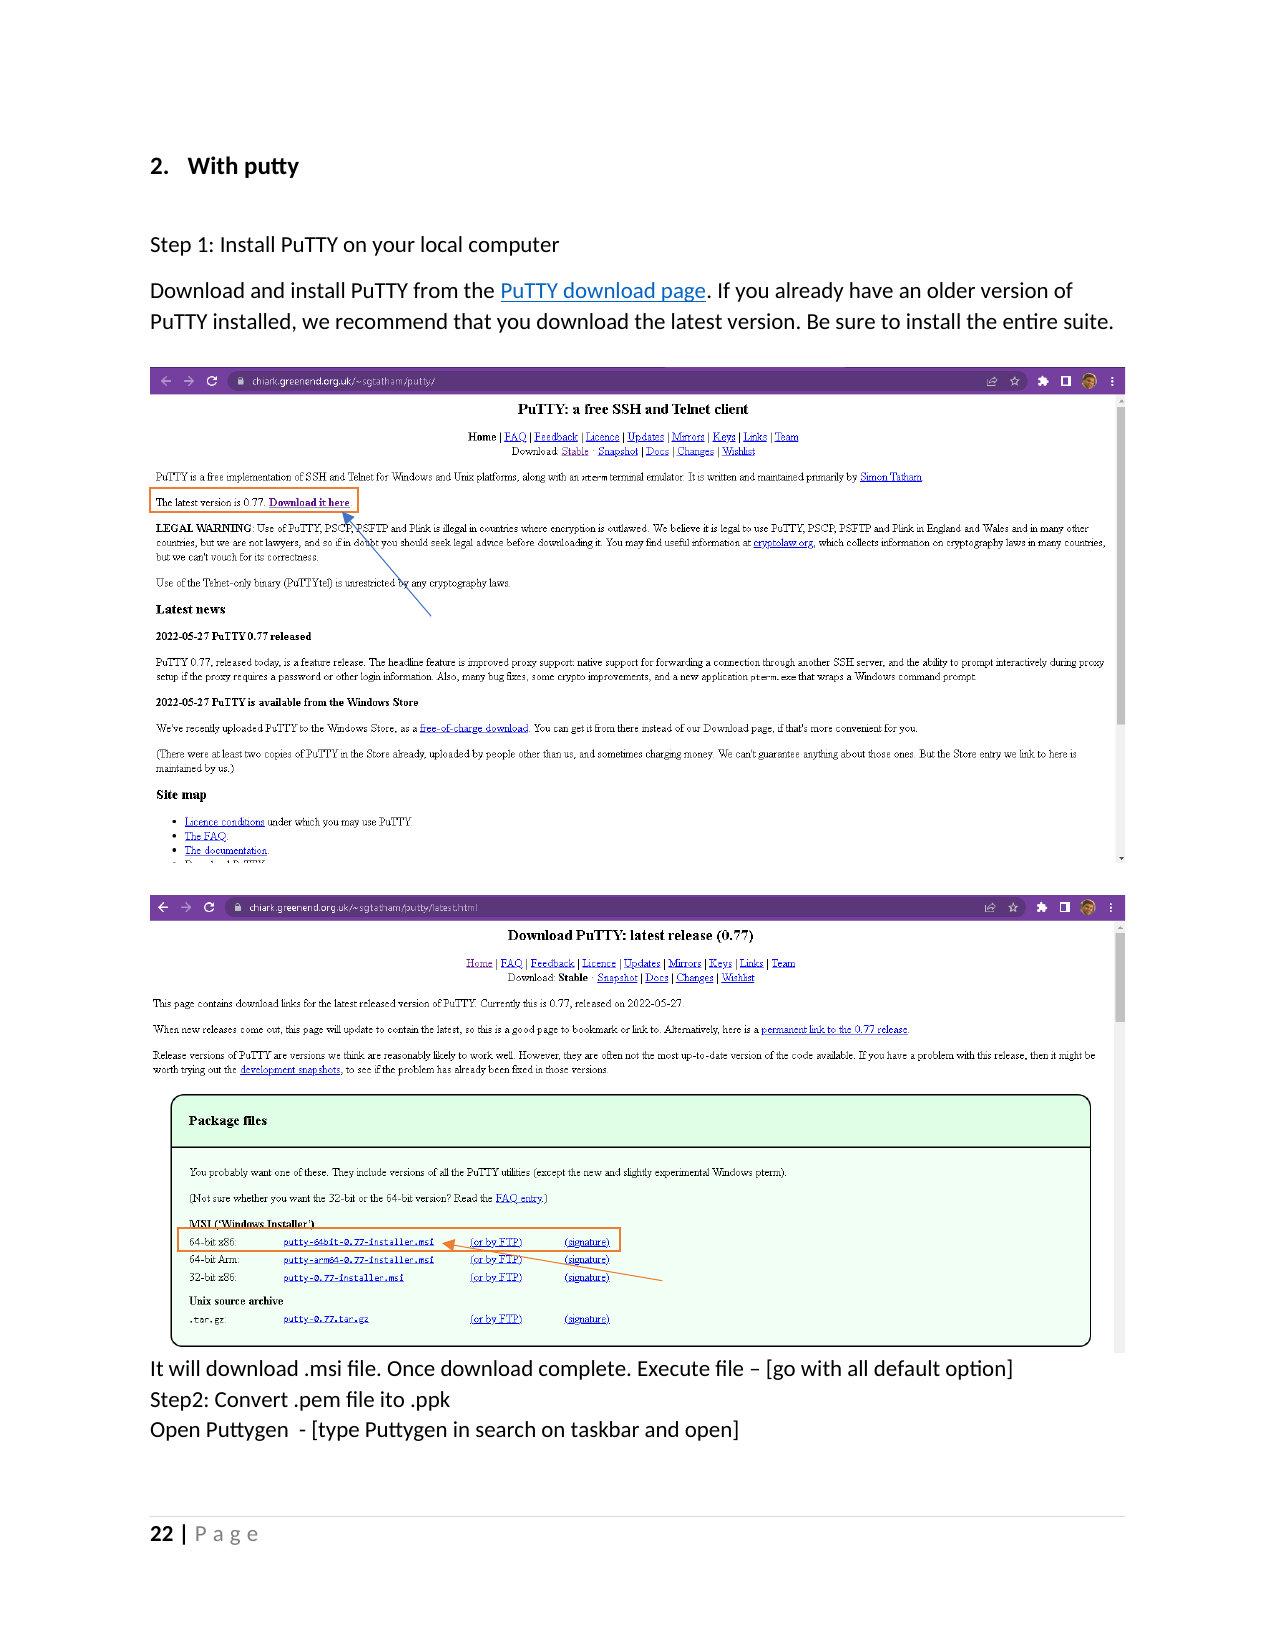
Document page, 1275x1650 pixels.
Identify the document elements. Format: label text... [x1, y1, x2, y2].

picture [150, 367, 1125, 863]
picture [150, 895, 1125, 1353]
list Download and install PuTTY from the PuTTY download page. If you already have an older version of PuTTY installed, we recommend that you download the latest version. Be sure to install the entire suite. [150, 277, 1125, 335]
text Step 1: Install PuTTY on your local computer [150, 230, 1125, 258]
list With putty [150, 150, 1125, 181]
list Step2: Convert .pem file ito .ppk [150, 1385, 1125, 1413]
list It will download .msi file. Once download complete. Execute file – [go with all default option] [150, 1354, 1125, 1383]
list Open Puttygen - [type Puttygen in search on taskbar and open] [150, 1415, 1125, 1443]
picture [151, 489, 357, 511]
